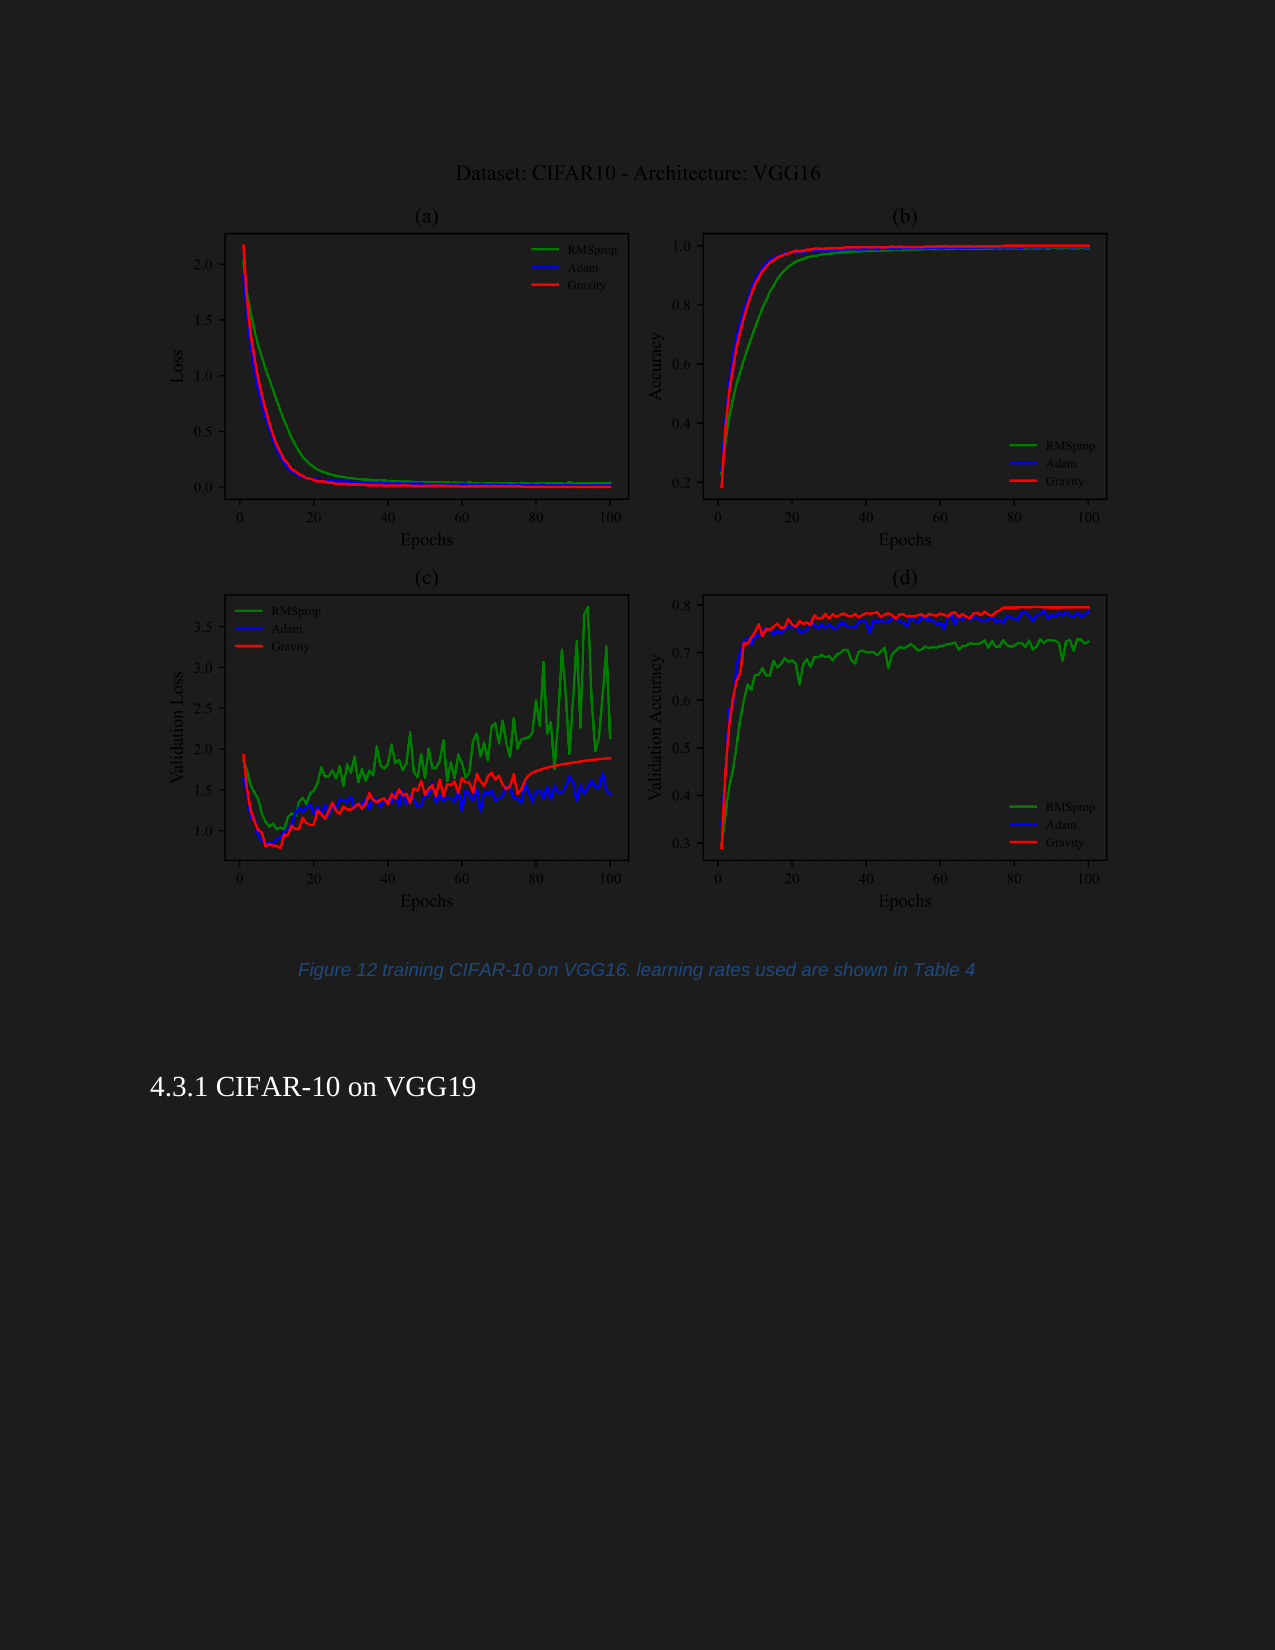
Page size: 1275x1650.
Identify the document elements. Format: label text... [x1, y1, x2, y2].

picture [150, 150, 1125, 930]
text Figure 12 training CIFAR-10 on VGG16. learning rates used are shown in Table 4 [150, 959, 1125, 980]
subtitle 4.3.1 CIFAR-10 on VGG19 [150, 1069, 1125, 1102]
